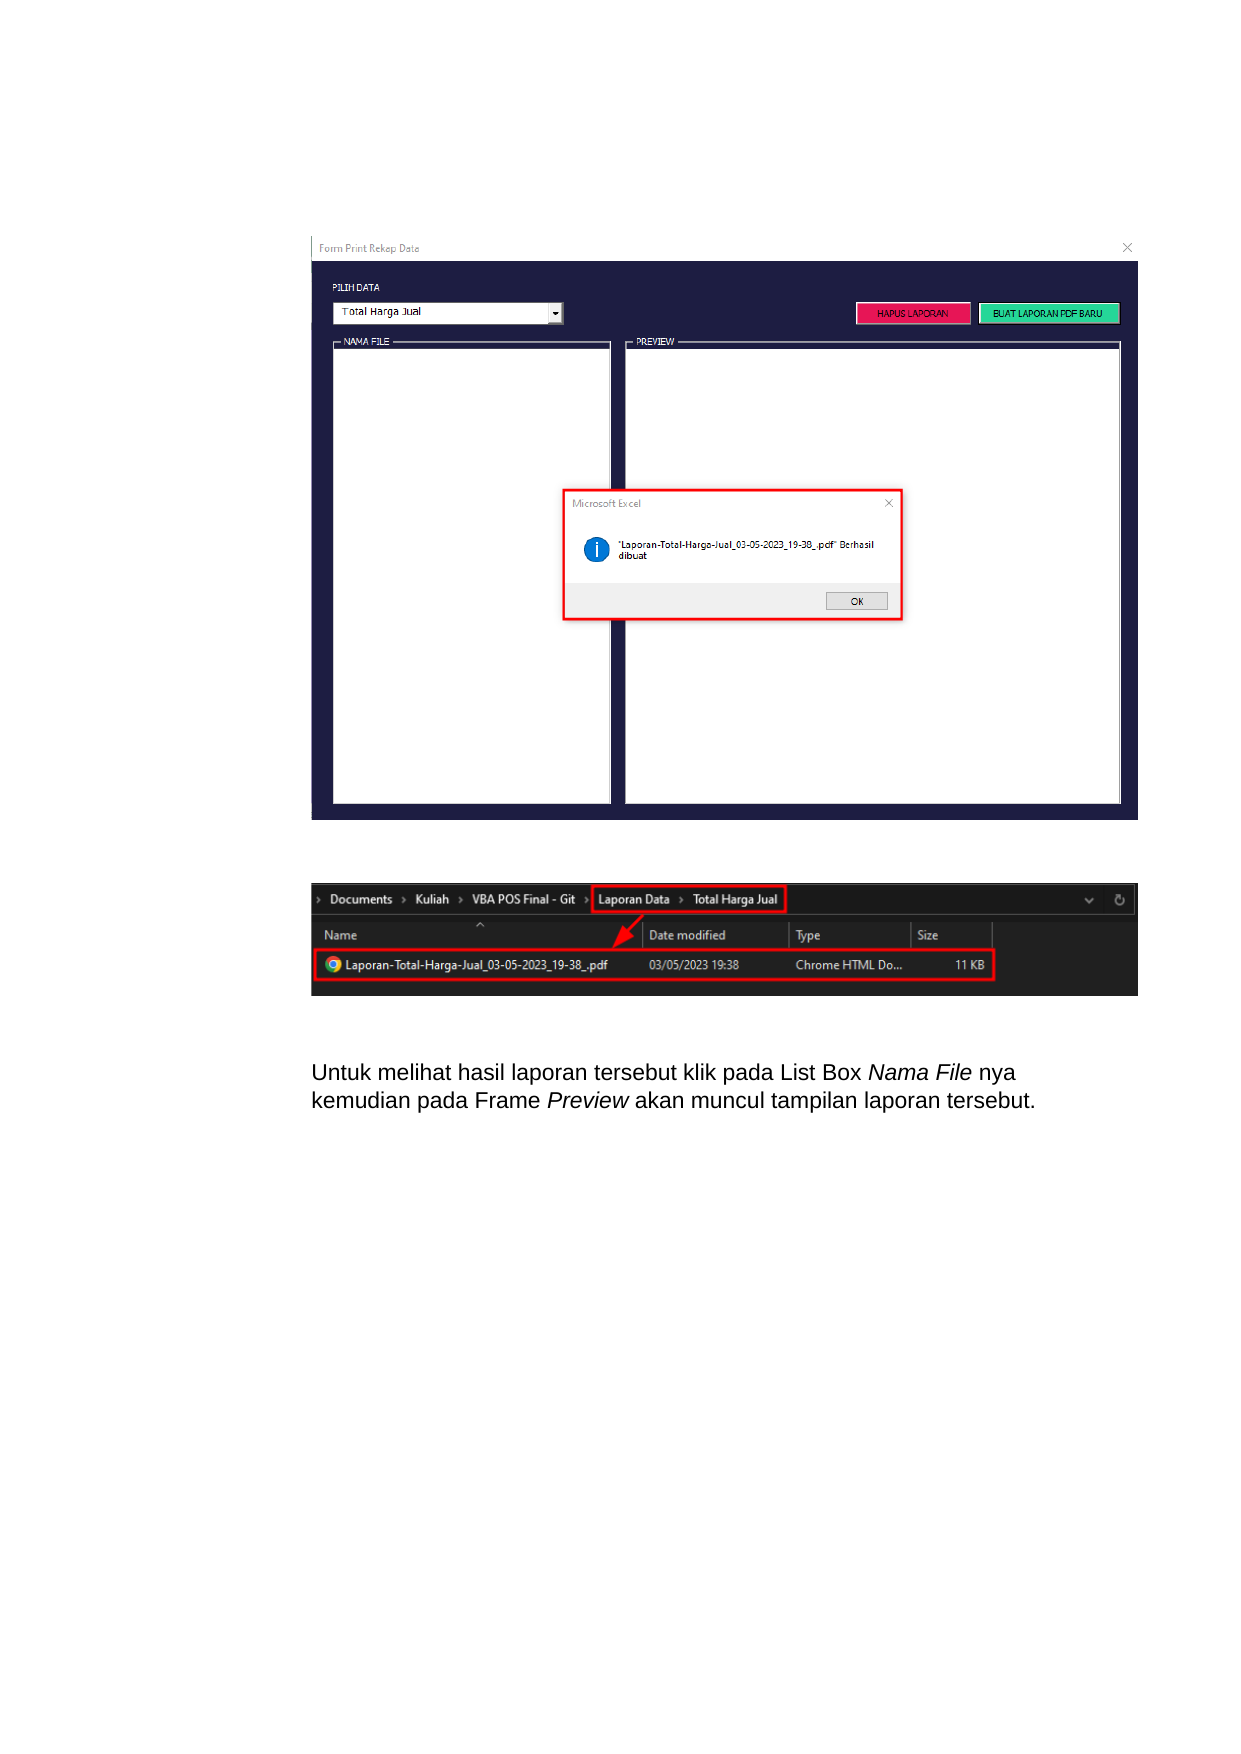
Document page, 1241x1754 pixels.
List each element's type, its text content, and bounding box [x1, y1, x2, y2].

text Untuk melihat hasil laporan tersebut klik pada List Box Nama File nya kemudian pada Frame Preview akan muncul tampilan laporan tersebut. [311, 1059, 1063, 1114]
picture [311, 883, 1138, 996]
picture [311, 236, 1138, 820]
